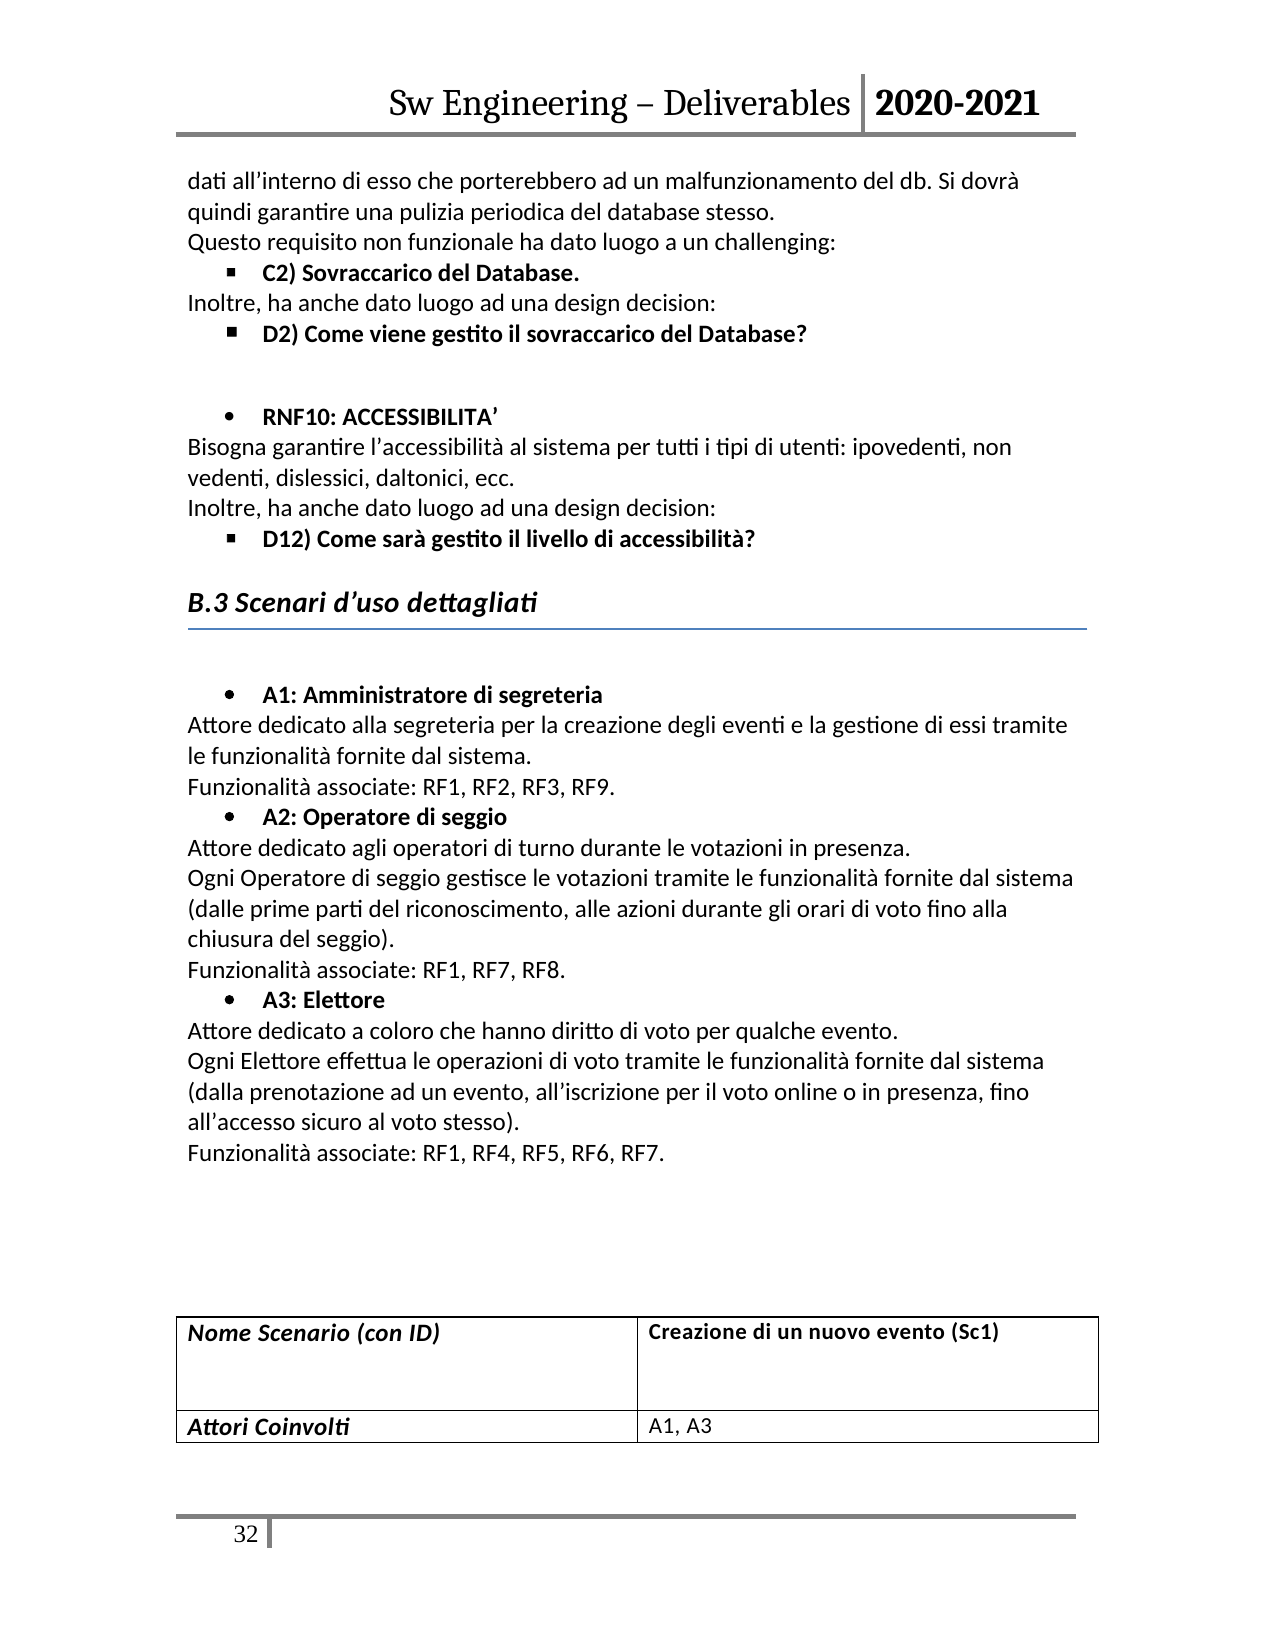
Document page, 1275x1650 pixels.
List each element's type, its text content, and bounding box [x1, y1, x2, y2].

list C2) Sovraccarico del Database. [225, 257, 1087, 287]
list RNF10: ACCESSIBILITA’ [225, 401, 1087, 431]
text Attore dedicato alla segreteria per la creazione degli eventi e la gestione di essi tramite le funzionalità fornite dal sistema. [187, 709, 1087, 771]
text Attore dedicato agli operatori di turno durante le votazioni in presenza. Ogni Operatore di seggio gestisce le votazioni tramite le funzionalità fornite dal sistema (dalle prime parti del riconoscimento, alle azioni durante gli orari di voto fino alla chiusura del seggio). [187, 832, 1087, 954]
list A1: Amministratore di segreteria [225, 679, 1087, 709]
table_cell A1, A3 [638, 1411, 1098, 1442]
table_header Nome Scenario (con ID) [177, 1318, 637, 1410]
table_cell Attori Coinvolti [177, 1411, 637, 1442]
list D12) Come sarà gestito il livello di accessibilità? [225, 523, 1087, 553]
list A3: Elettore [225, 984, 1087, 1015]
text Inoltre, ha anche dato luogo ad una design decision: [187, 492, 1087, 523]
list D2) Come viene gestito il sovraccarico del Database? [225, 318, 1087, 348]
list Questo requisito non funzionale ha dato luogo a un challenging: [187, 226, 1087, 257]
title B.3 Scenari d’uso dettagliati [187, 584, 1087, 630]
text Funzionalità associate: RF1, RF7, RF8. [187, 954, 1087, 984]
list Inoltre, ha anche dato luogo ad una design decision: [187, 287, 1087, 318]
text Attore dedicato a coloro che hanno diritto di voto per qualche evento. Ogni Elettore effettua le operazioni di voto tramite le funzionalità fornite dal sistema (dalla prenotazione ad un evento, all’iscrizione per il voto online o in presenza, fino all’accesso sicuro al voto stesso). [187, 1015, 1087, 1137]
table_header Creazione di un nuovo evento (Sc1) [638, 1318, 1098, 1410]
list A2: Operatore di seggio [225, 801, 1087, 832]
text Funzionalità associate: RF1, RF2, RF3, RF9. [187, 771, 1087, 801]
text Funzionalità associate: RF1, RF4, RF5, RF6, RF7. [187, 1137, 1087, 1167]
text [187, 165, 1087, 226]
text Bisogna garantire l’accessibilità al sistema per tutti i tipi di utenti: ipovedenti, non vedenti, dislessici, daltonici, ecc. [187, 431, 1087, 492]
